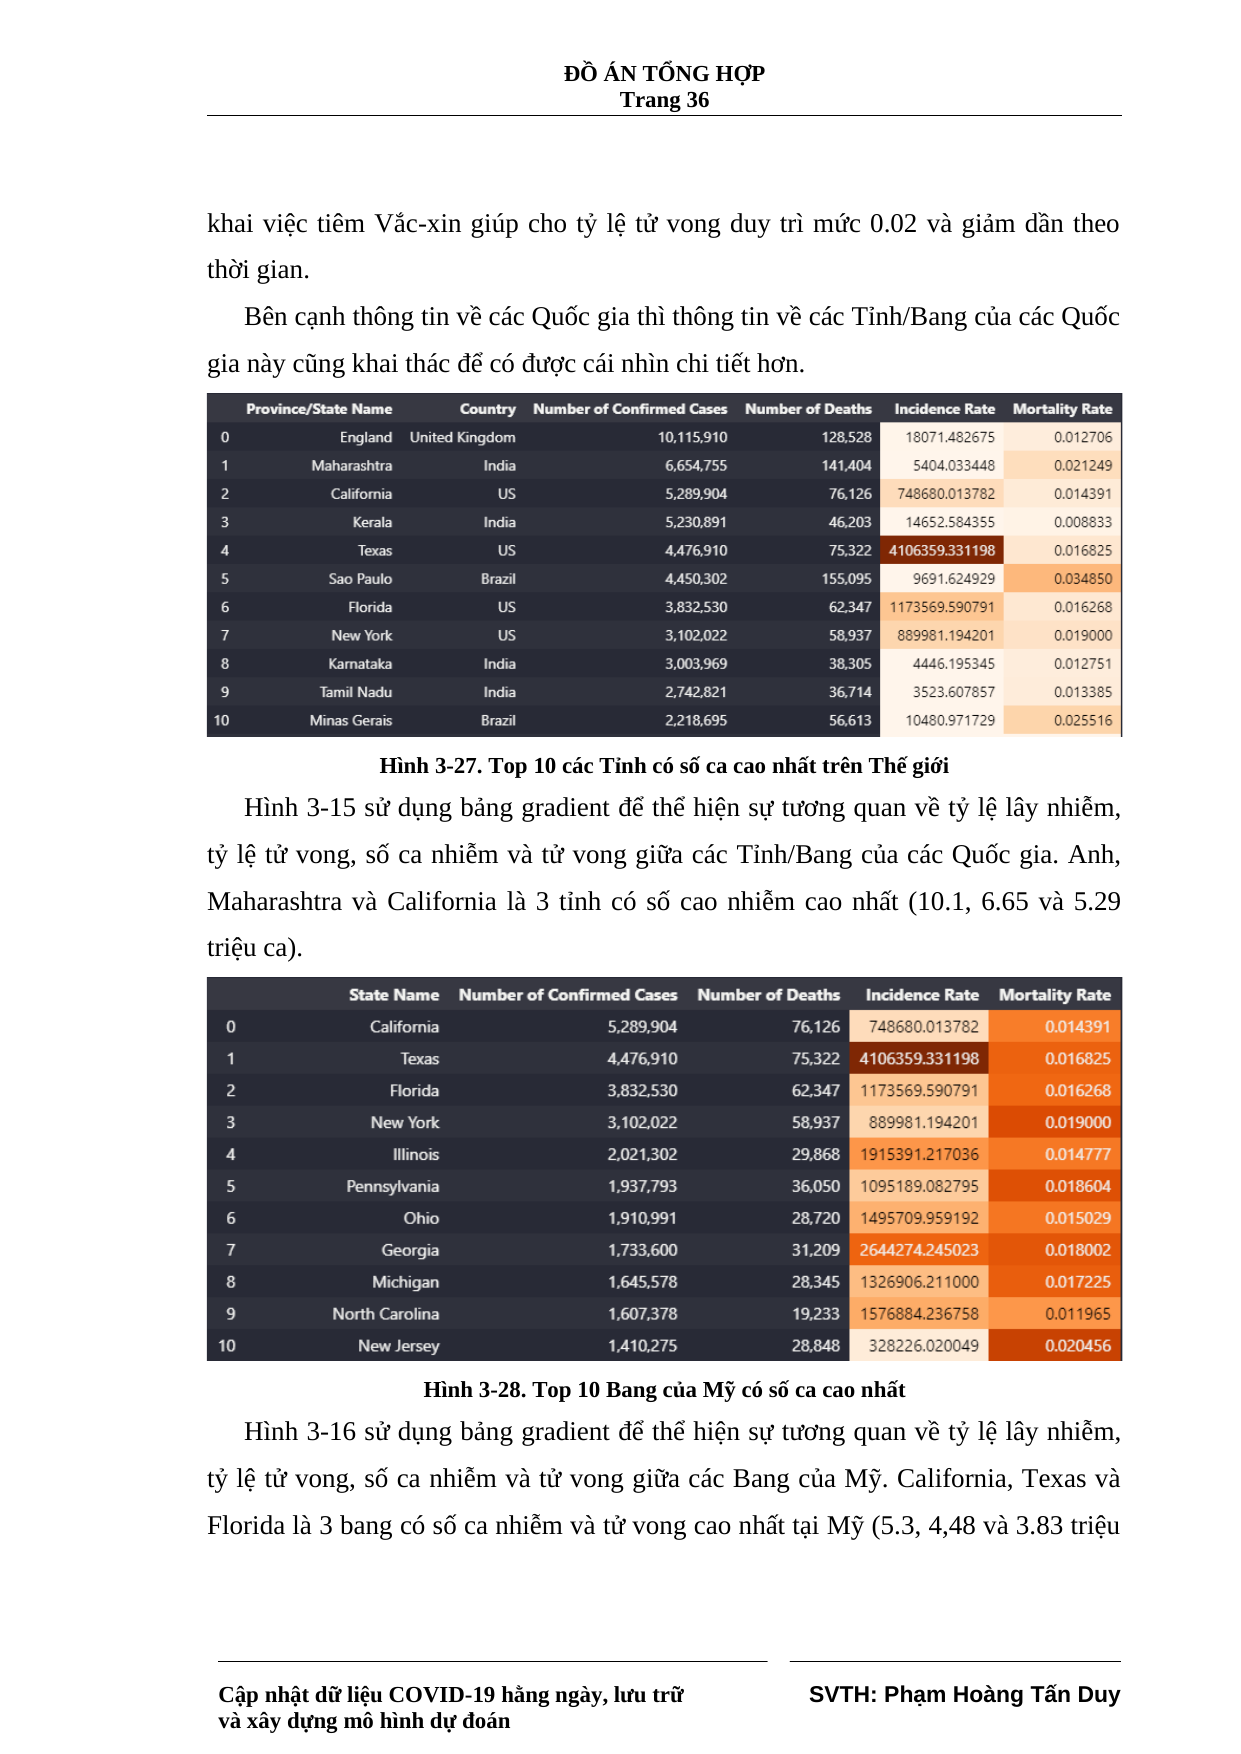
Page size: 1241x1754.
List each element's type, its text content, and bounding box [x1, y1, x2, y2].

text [207, 1415, 1122, 1540]
picture [206, 393, 1123, 737]
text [207, 207, 1122, 284]
text Bên cạnh thông tin về các Quốc gia thì thông tin về các Tỉnh/Bang của các Quốc gia này cũng khai thác để có được cái nhìn chi tiết hơn. [207, 300, 1122, 378]
picture [206, 977, 1123, 1361]
text Hình 3-15 sử dụng bảng gradient để thể hiện sự tương quan về tỷ lệ lây nhiễm, tỷ lệ tử vong, số ca nhiễm và tử vong giữa các Tỉnh/Bang của các Quốc gia. Anh, Maharashtra và California là 3 tỉnh có số cao nhiễm cao nhất (10.1, 6.65 và 5.29 triệu ca). [207, 791, 1122, 962]
